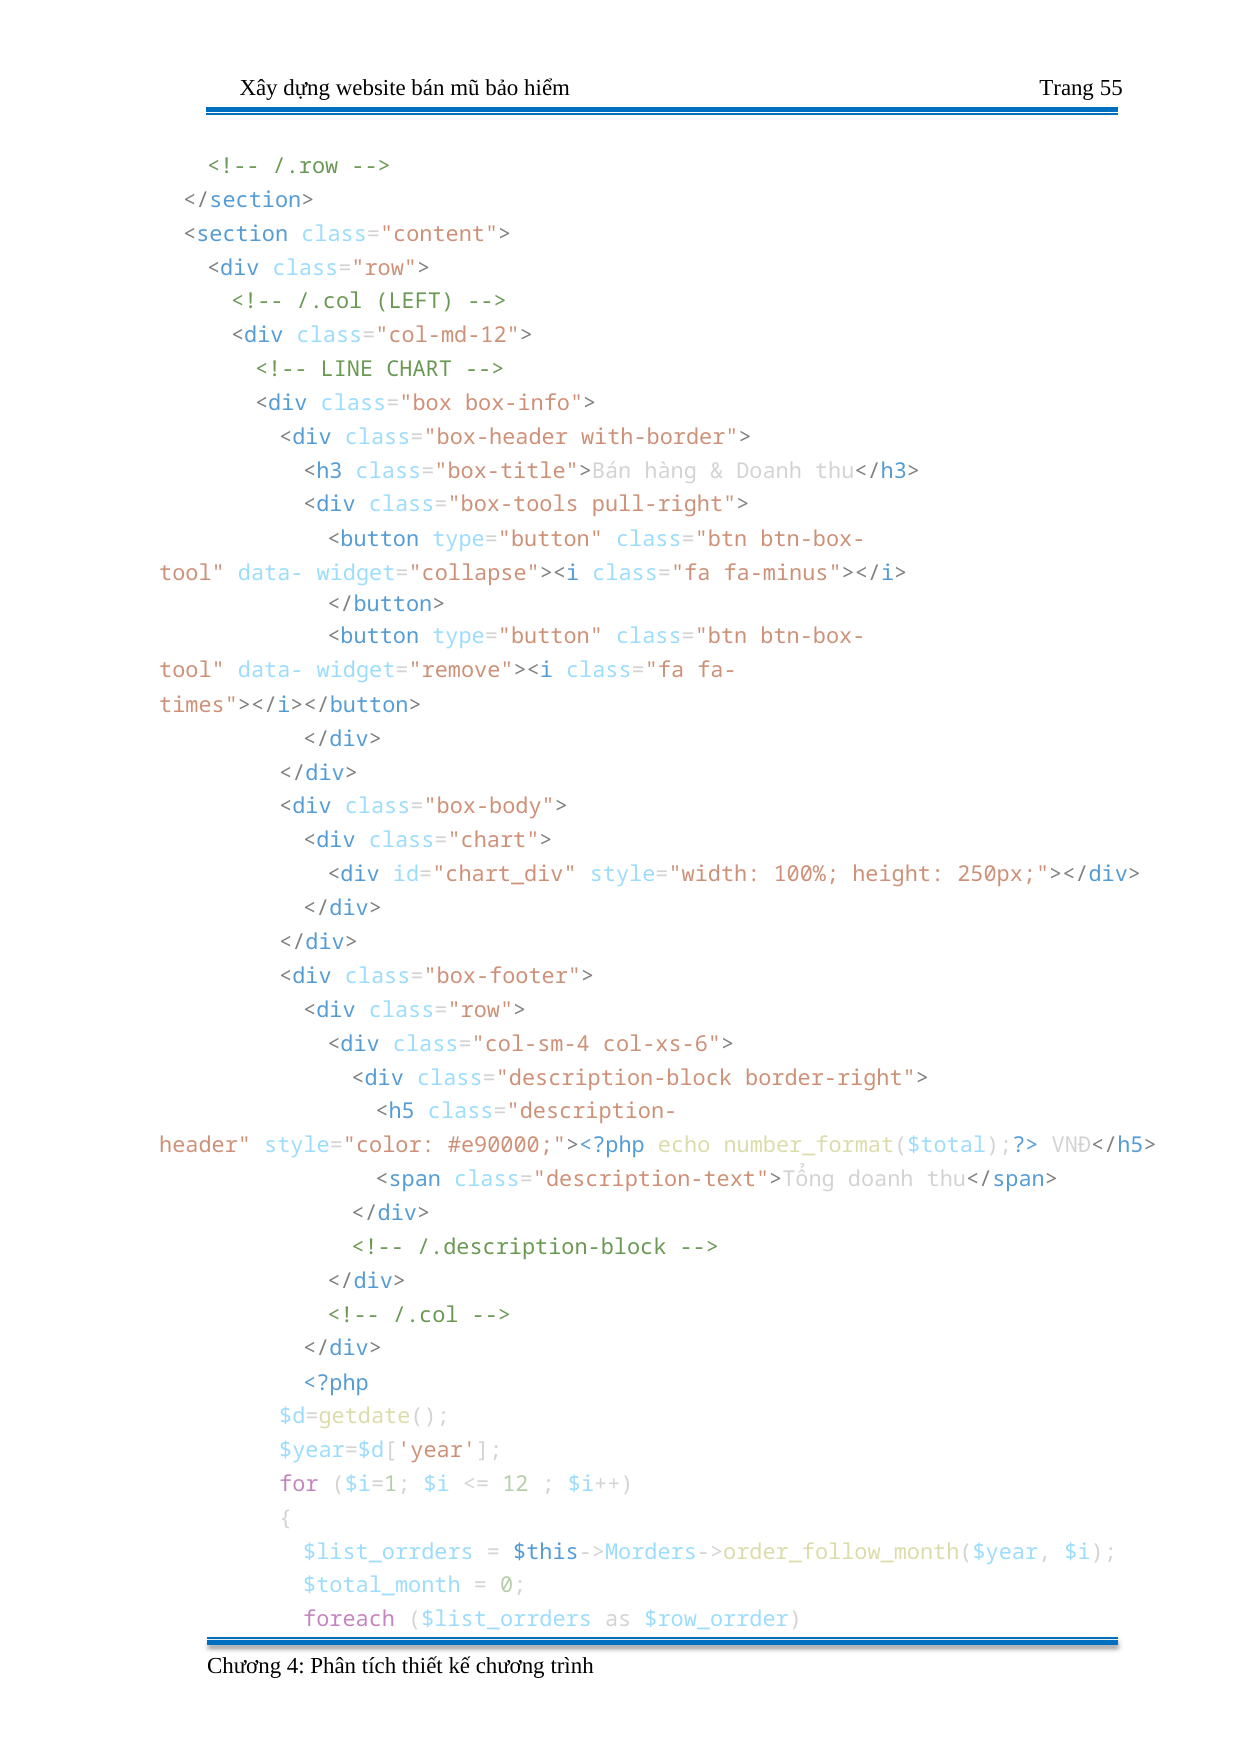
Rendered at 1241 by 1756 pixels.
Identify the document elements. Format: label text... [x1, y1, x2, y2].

text <div class="box-footer"> [279, 960, 1165, 990]
text </section> [183, 184, 1165, 213]
text header" style="color: #e90000;"><?php echo number_format($total);?> VNĐ</h5> [159, 1129, 1165, 1159]
text </div> [279, 926, 1165, 956]
text </div> [303, 1332, 1165, 1362]
text $list_orrders = $this->Morders->order_follow_month($year, $i); [303, 1536, 1165, 1566]
text <!-- /.row --> [207, 150, 1165, 180]
text { [279, 1502, 1165, 1532]
text <div class="description-block border-right"> [351, 1061, 1165, 1091]
text <div class="row"> [303, 994, 1165, 1024]
text <span class="description-text">Tổng doanh thu</span> [375, 1163, 1165, 1193]
text </div> [327, 1265, 1165, 1294]
text $year=$d['year']; [279, 1434, 1165, 1464]
text foreach ($list_orrders as $row_orrder) [303, 1603, 1165, 1633]
text </div> [279, 757, 1165, 786]
text for ($i=1; $i <= 12 ; $i++) [279, 1468, 1165, 1498]
text <div class="box box-info"> [255, 387, 1165, 417]
text <div id="chart_div" style="width: 100%; height: 250px;"></div> [327, 858, 1165, 888]
text </div> [303, 723, 1165, 753]
text <!-- /.col (LEFT) --> [231, 285, 1165, 315]
text </button> [327, 591, 1165, 616]
text <div class="box-header with-border"> [279, 421, 1165, 451]
picture [200, 1633, 1126, 1656]
text $d=getdate(); [279, 1400, 1165, 1430]
text $total_month = 0; [303, 1569, 1165, 1599]
text <section class="content"> [183, 217, 1165, 247]
text <h3 class="box-title">Bán hàng & Doanh thu</h3> [303, 454, 1165, 484]
text <?php [303, 1366, 1165, 1396]
text <div class="box-tools pull-right"> [303, 488, 1165, 518]
text </div> [303, 892, 1165, 922]
text <!-- /.description-block --> [351, 1231, 1165, 1261]
text <div class="row"> [207, 251, 1165, 281]
text <!-- /.col --> [327, 1298, 1165, 1328]
text <button type="button" class="btn btn-box-tool" data- widget="collapse"><i class="fa fa-minus"></i> [159, 522, 927, 586]
text <h5 class="description- [375, 1095, 1165, 1125]
text <div class="col-sm-4 col-xs-6"> [327, 1028, 1165, 1057]
text <div class="chart"> [303, 824, 1165, 854]
text </div> [351, 1197, 1165, 1227]
text <div class="col-md-12"> [231, 319, 1165, 349]
text <button type="button" class="btn btn-box-tool" data- widget="remove"><i class="fa fa-times"></i></button> [159, 620, 927, 718]
text <!-- LINE CHART --> [255, 353, 1165, 383]
text <div class="box-body"> [279, 791, 1165, 820]
